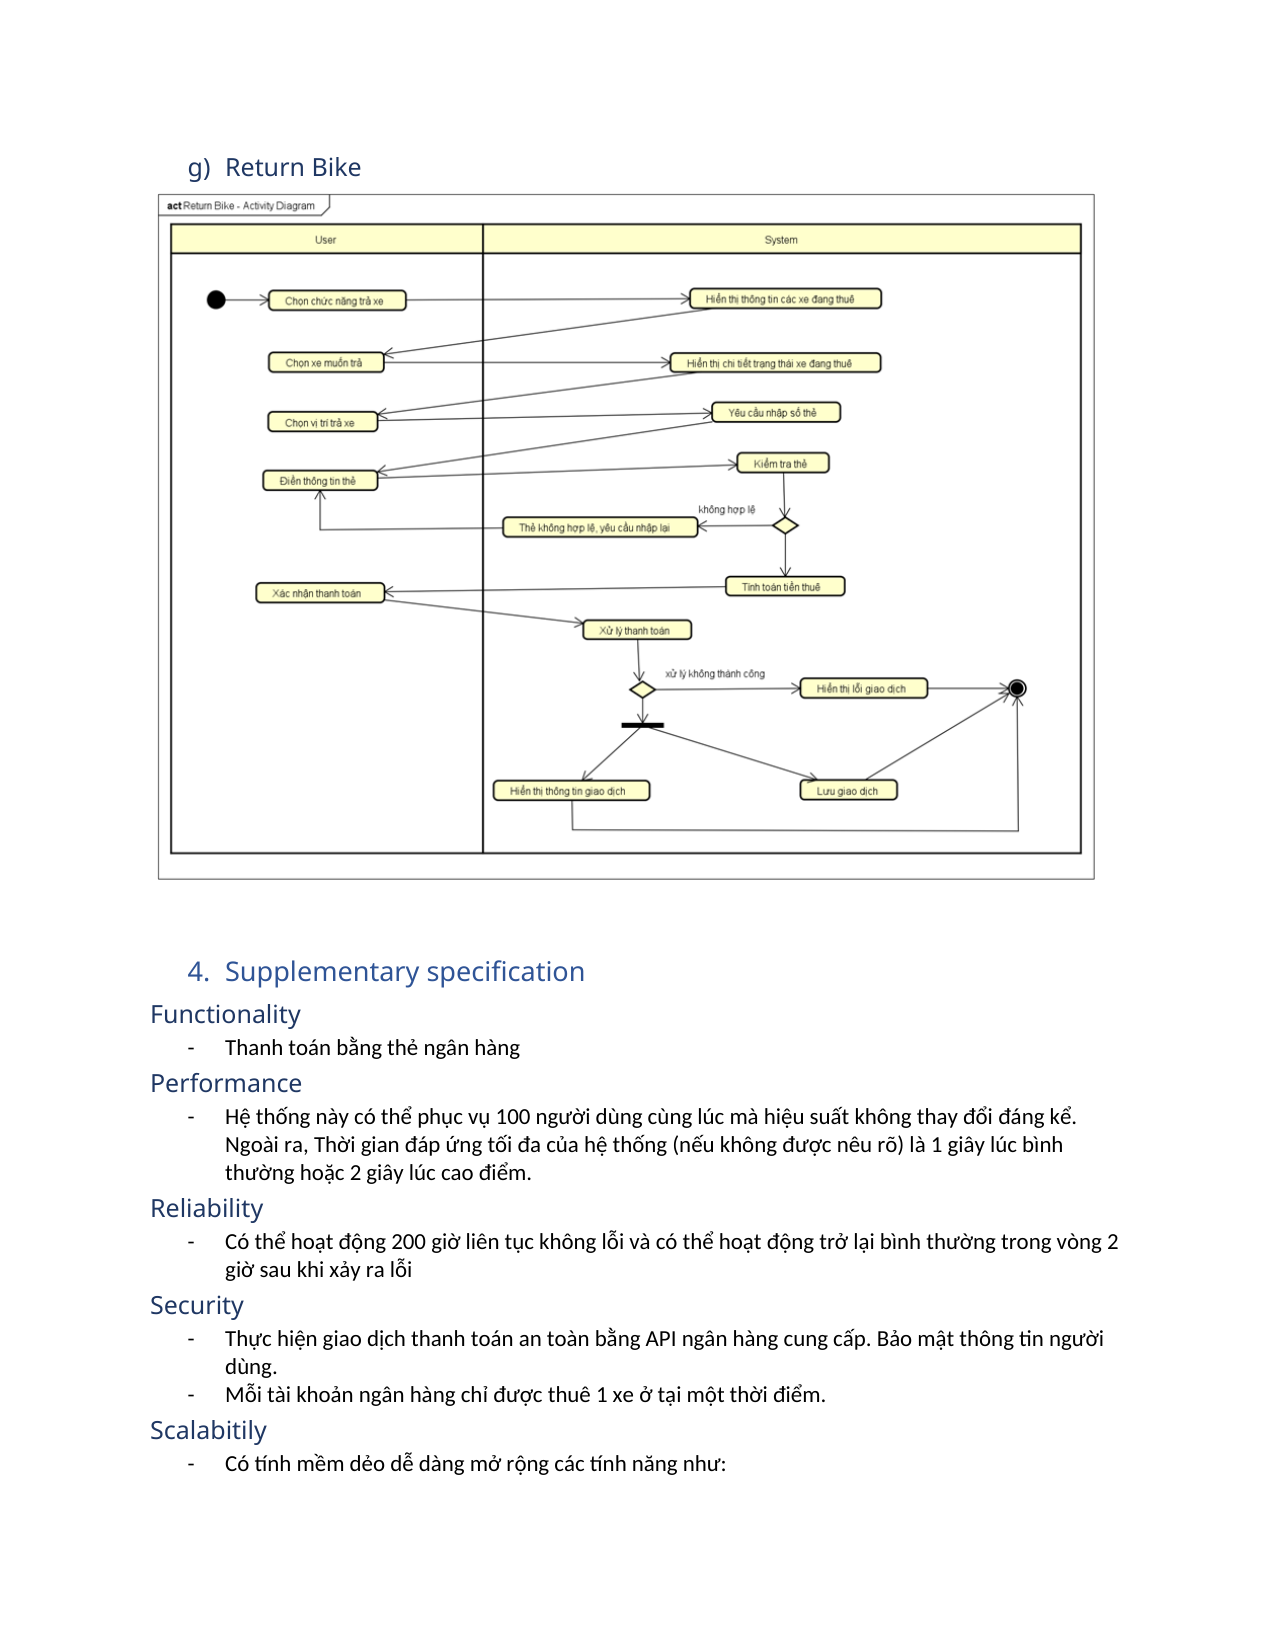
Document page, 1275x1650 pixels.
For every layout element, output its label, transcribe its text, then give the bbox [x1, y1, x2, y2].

subtitle Reliability [150, 1190, 1125, 1224]
list Hệ thống này có thể phục vụ 100 người dùng cùng lúc mà hiệu suất không thay đổi đáng kể. Ngoài ra, Thời gian đáp ứng tối đa của hệ thống (nếu không được nêu rõ) là 1 giây lúc bình thường hoặc 2 giây lúc cao điểm. [187, 1102, 1125, 1186]
list Mỗi tài khoản ngân hàng chỉ được thuê 1 xe ở tại một thời điểm. [187, 1380, 1125, 1408]
list Thanh toán bằng thẻ ngân hàng [187, 1033, 1125, 1061]
subtitle Return Bike [187, 150, 1125, 184]
list Có tính mềm dẻo dễ dàng mở rộng các tính năng như: [187, 1449, 1125, 1477]
subtitle Performance [150, 1065, 1125, 1099]
list Có thể hoạt động 200 giờ liên tục không lỗi và có thể hoạt động trở lại bình thường trong vòng 2 giờ sau khi xảy ra lỗi [187, 1227, 1125, 1283]
subtitle Security [150, 1287, 1125, 1321]
picture [150, 186, 1102, 887]
subtitle Functionality [150, 996, 1125, 1031]
subtitle Scalabitily [150, 1412, 1125, 1446]
subtitle Supplementary specification [187, 952, 1125, 989]
list Thực hiện giao dịch thanh toán an toàn bằng API ngân hàng cung cấp. Bảo mật thông tin người dùng. [187, 1324, 1125, 1380]
